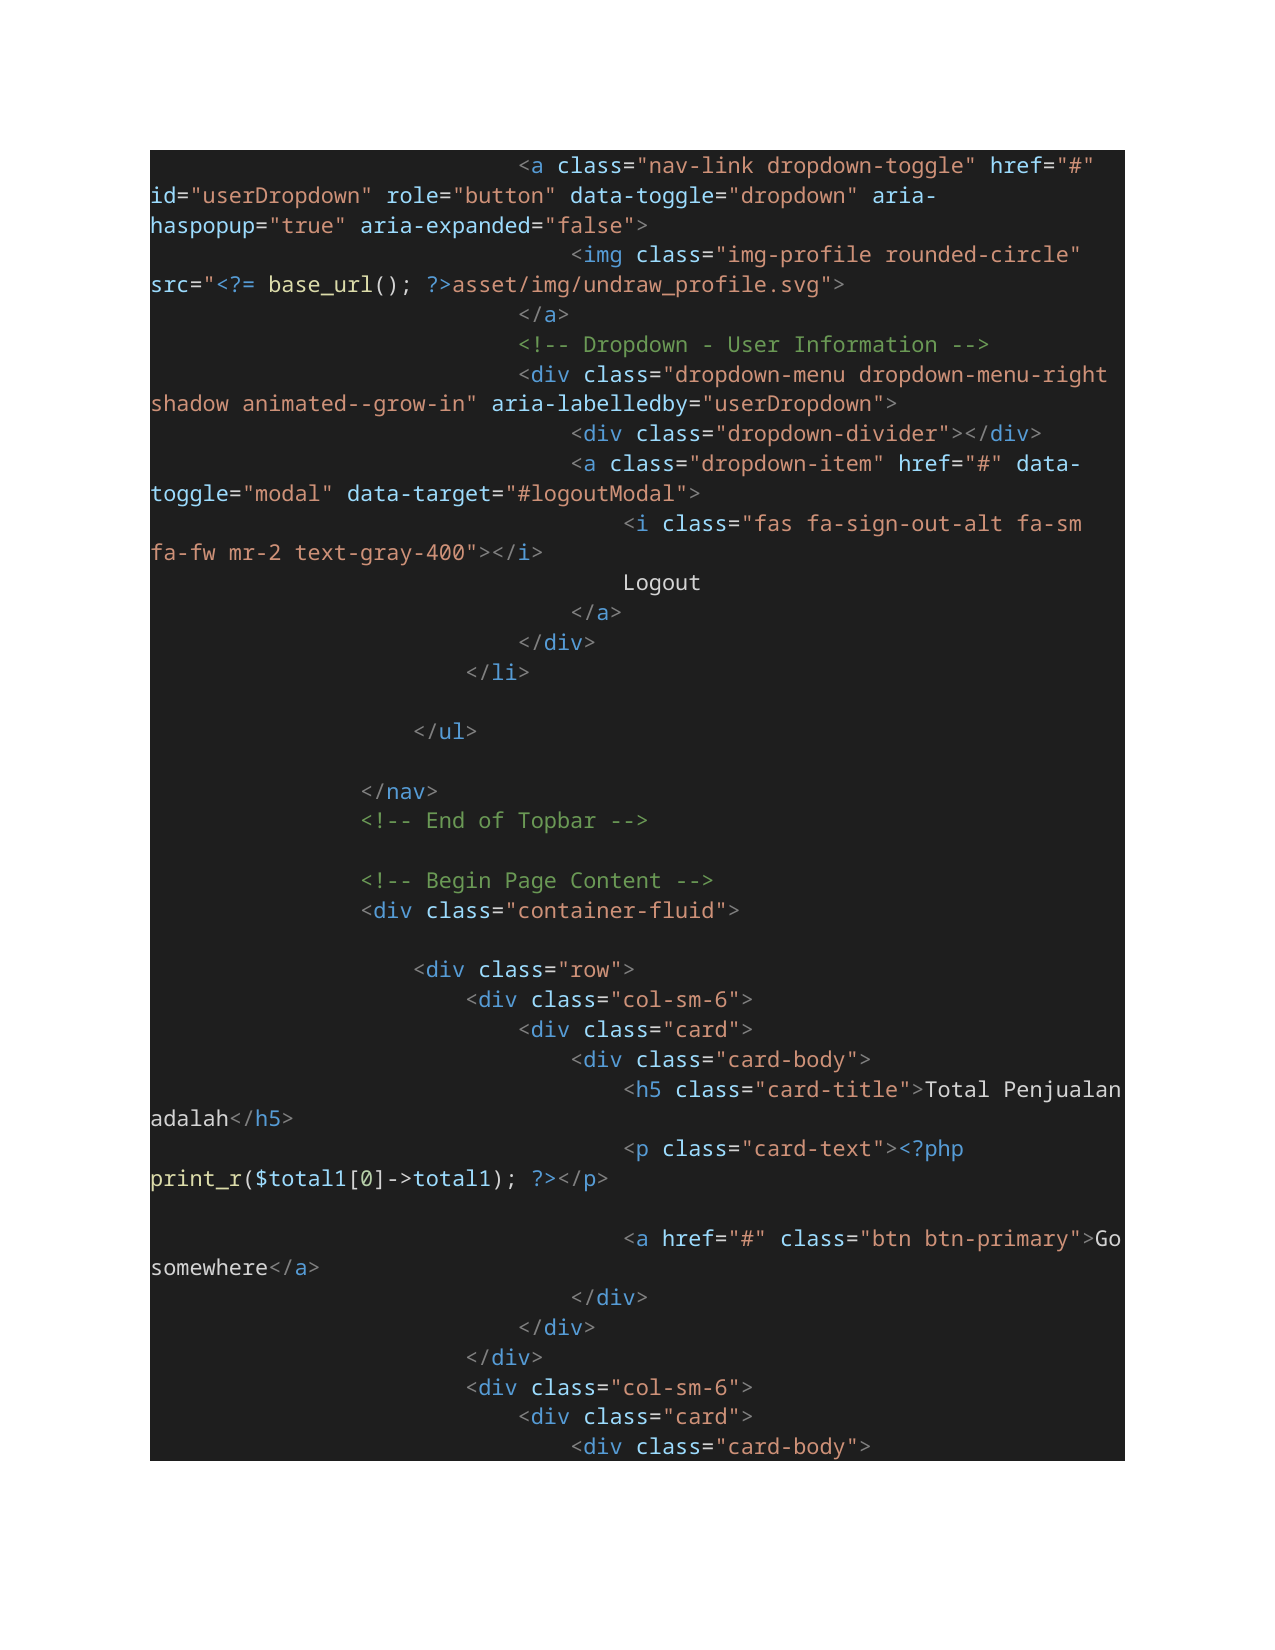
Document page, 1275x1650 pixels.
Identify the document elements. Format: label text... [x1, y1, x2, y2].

text </a> [150, 299, 1125, 329]
text </li> [150, 656, 1125, 686]
text <a class="dropdown-item" href="#" data-toggle="modal" data-target="#logoutModal"> [150, 448, 1125, 507]
text </nav> [150, 776, 1125, 805]
text <p class="card-text"><?php print_r($total1[0]->total1); ?></p> [150, 1133, 1125, 1193]
text <div class="dropdown-divider"></div> [150, 418, 1125, 448]
text <div class="col-sm-6"> [150, 1371, 1125, 1401]
text <div class="card-body"> [150, 1431, 1125, 1461]
text <!-- End of Topbar --> [150, 805, 1125, 835]
text <div class="card"> [150, 1401, 1125, 1431]
text </div> [150, 1342, 1125, 1371]
text <div class="row"> [150, 954, 1125, 984]
text </div> [150, 627, 1125, 656]
text <img class="img-profile rounded-circle" src="<?= base_url(); ?>asset/img/undraw_profile.svg"> [150, 239, 1125, 299]
text </a> [150, 597, 1125, 627]
text <!-- Dropdown - User Information --> [150, 329, 1125, 358]
text <h5 class="card-title">Total Penjualan adalah</h5> [150, 1073, 1125, 1133]
text Logout [150, 567, 1125, 597]
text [150, 1222, 1125, 1282]
text <a class="nav-link dropdown-toggle" href="#" id="userDropdown" role="button" data-toggle="dropdown" aria-haspopup="true" aria-expanded="false"> [150, 150, 1125, 239]
text <div class="dropdown-menu dropdown-menu-right shadow animated--grow-in" aria-labelledby="userDropdown"> [150, 358, 1125, 418]
text <div class="card"> [150, 1014, 1125, 1044]
text </ul> [150, 716, 1125, 746]
text <div class="card-body"> [150, 1044, 1125, 1073]
text <div class="container-fluid"> [150, 895, 1125, 924]
text <i class="fas fa-sign-out-alt fa-sm fa-fw mr-2 text-gray-400"></i> [150, 507, 1125, 567]
text </div> [150, 1282, 1125, 1312]
text </div> [150, 1312, 1125, 1342]
text <div class="col-sm-6"> [150, 984, 1125, 1014]
text <!-- Begin Page Content --> [150, 865, 1125, 895]
